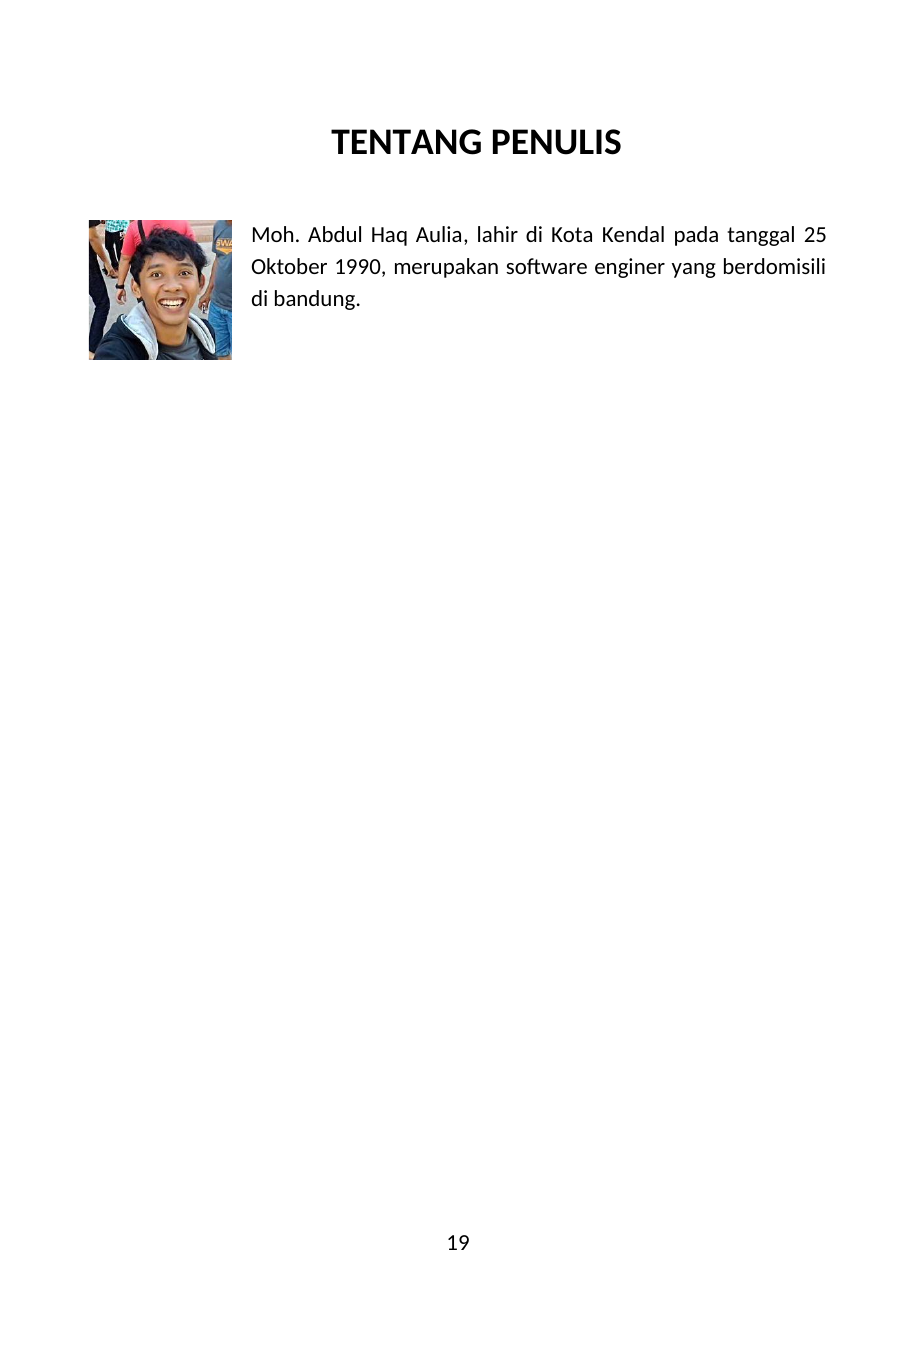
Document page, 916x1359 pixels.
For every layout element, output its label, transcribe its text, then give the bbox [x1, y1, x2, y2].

list Moh. Abdul Haq Aulia, lahir di Kota Kendal pada tanggal 25 Oktober 1990, merupakan software enginer yang berdomisili di bandung. [232, 220, 827, 312]
picture [88, 220, 232, 360]
list TENTANG PENULIS [89, 118, 827, 164]
